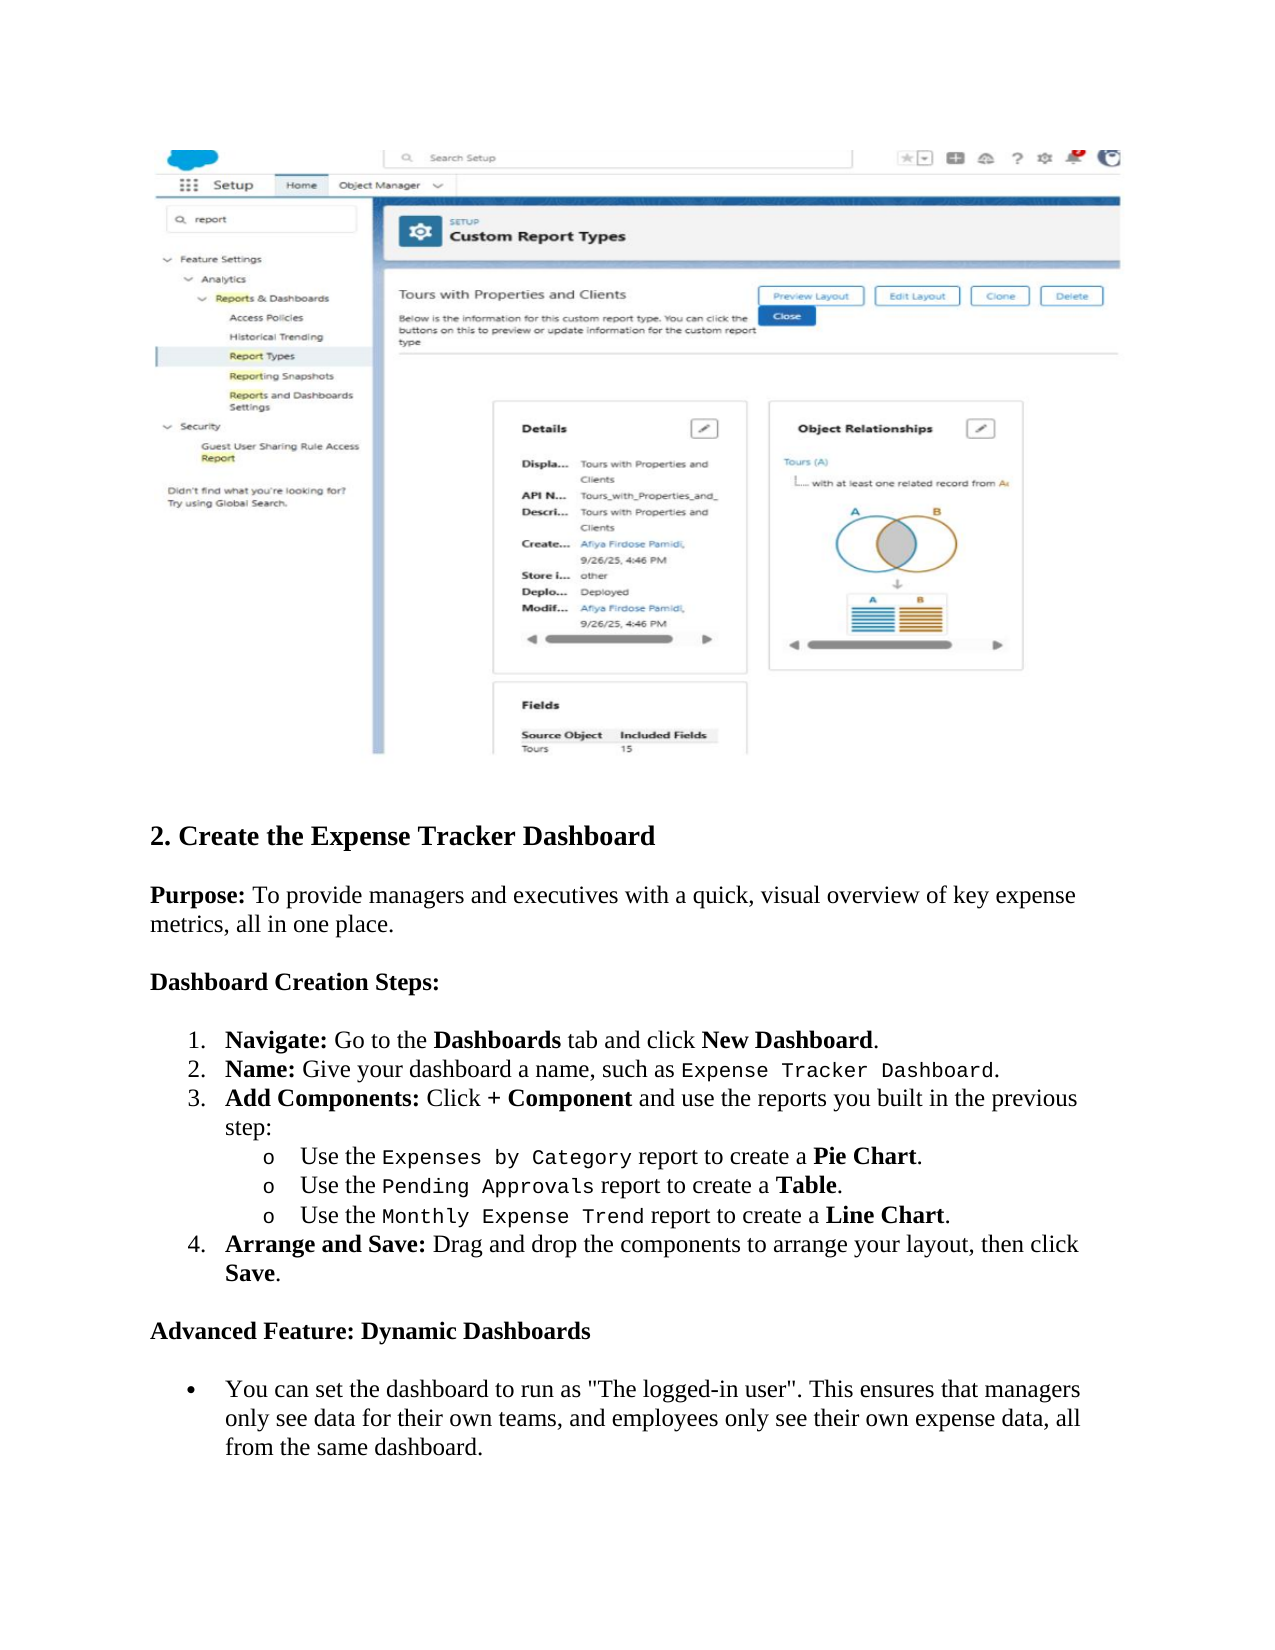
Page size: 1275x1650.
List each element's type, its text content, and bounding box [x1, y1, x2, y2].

text Dashboard Creation Steps: [150, 967, 1125, 996]
list Use the Pending Approvals report to create a Table. [262, 1170, 1125, 1200]
list Navigate: Go to the Dashboards tab and click New Dashboard. [187, 1025, 1125, 1054]
list Name: Give your dashboard a name, such as Expense Tracker Dashboard. [187, 1054, 1125, 1083]
text 2. Create the Expense Tracker Dashboard [150, 819, 1125, 851]
list Arrange and Save: Drag and drop the components to arrange your layout, then click Save. [187, 1229, 1125, 1287]
list Add Components: Click + Component and use the reports you built in the previous step: [187, 1083, 1125, 1141]
picture [150, 150, 1125, 790]
text Advanced Feature: Dynamic Dashboards [150, 1316, 1125, 1345]
list Use the Monthly Expense Trend report to create a Line Chart. [262, 1200, 1125, 1229]
text Purpose: To provide managers and executives with a quick, visual overview of key expense metrics, all in one place. [150, 880, 1125, 938]
list Use the Expenses by Category report to create a Pie Chart. [262, 1141, 1125, 1170]
list You can set the dashboard to run as "The logged-in user". This ensures that managers only see data for their own teams, and employees only see their own expense data, all from the same dashboard. [187, 1374, 1125, 1460]
